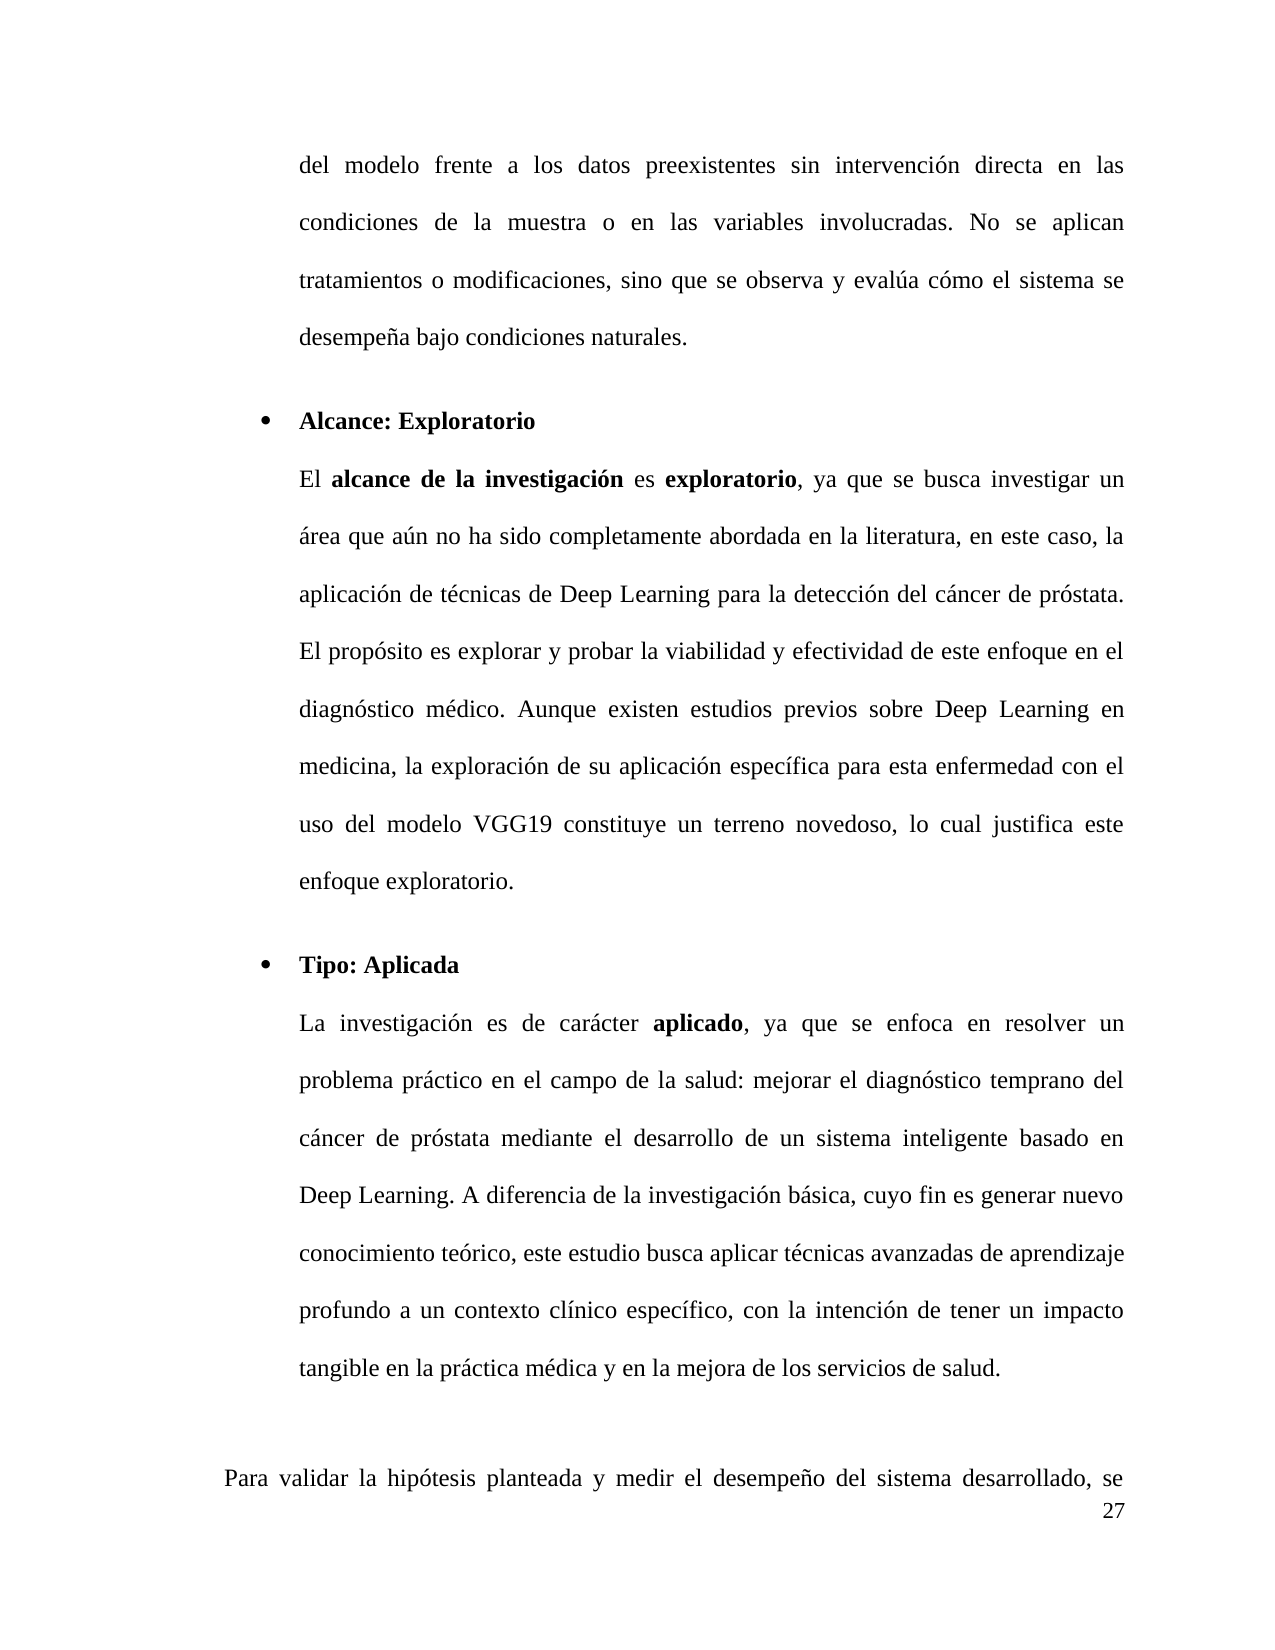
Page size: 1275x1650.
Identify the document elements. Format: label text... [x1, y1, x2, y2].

text La investigación es de carácter aplicado, ya que se enfoca en resolver un problema práctico en el campo de la salud: mejorar el diagnóstico temprano del cáncer de próstata mediante el desarrollo de un sistema inteligente basado en Deep Learning. A diferencia de la investigación básica, cuyo fin es generar nuevo conocimiento teórico, este estudio busca aplicar técnicas avanzadas de aprendizaje profundo a un contexto clínico específico, con la intención de tener un impacto tangible en la práctica médica y en la mejora de los servicios de salud. [299, 1008, 1125, 1381]
list Tipo: Aplicada [261, 950, 1125, 979]
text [150, 1463, 1125, 1492]
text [299, 150, 1125, 351]
list Alcance: Exploratorio [261, 406, 1125, 435]
text El alcance de la investigación es exploratorio, ya que se busca investigar un área que aún no ha sido completamente abordada en la literatura, en este caso, la aplicación de técnicas de Deep Learning para la detección del cáncer de próstata. El propósito es explorar y probar la viabilidad y efectividad de este enfoque en el diagnóstico médico. Aunque existen estudios previos sobre Deep Learning en medicina, la exploración de su aplicación específica para esta enfermedad con el uso del modelo VGG19 constituye un terreno novedoso, lo cual justifica este enfoque exploratorio. [299, 464, 1125, 895]
